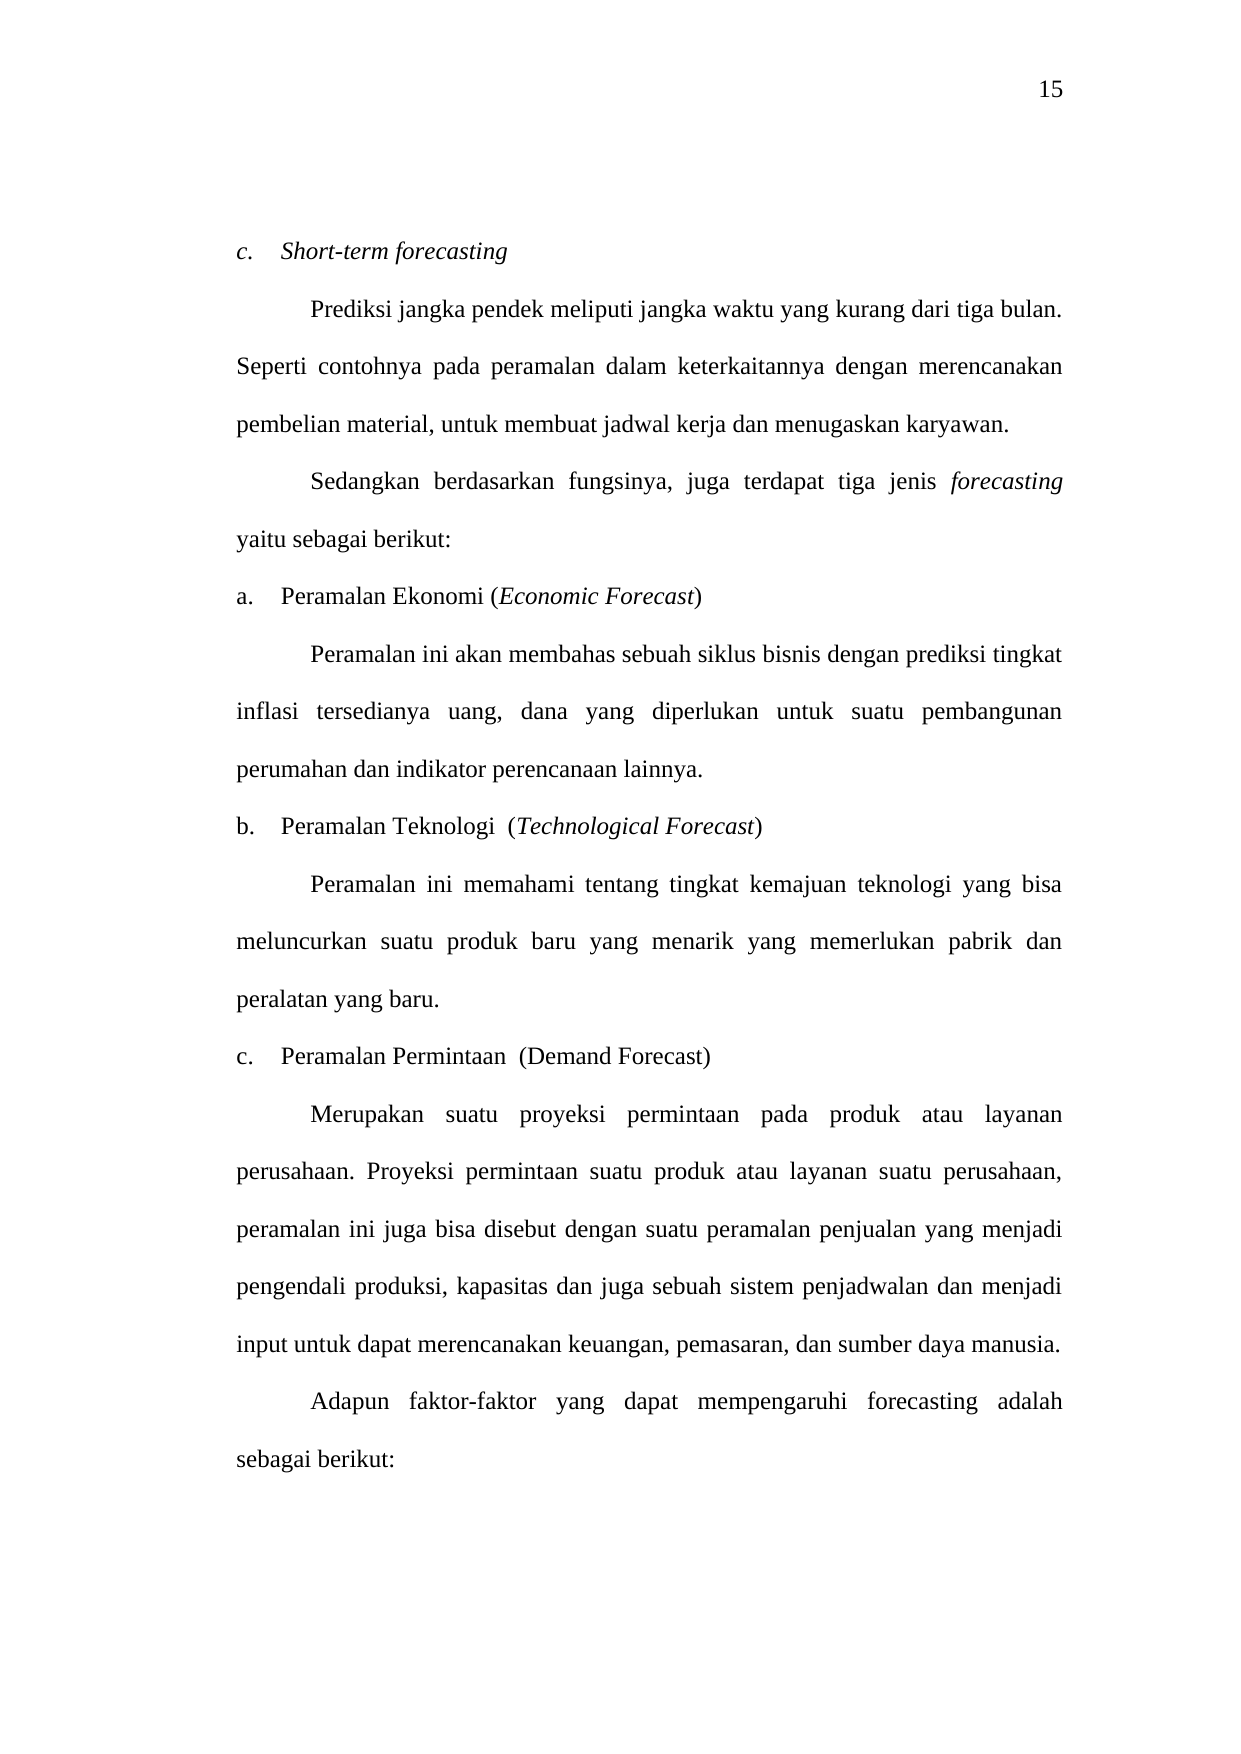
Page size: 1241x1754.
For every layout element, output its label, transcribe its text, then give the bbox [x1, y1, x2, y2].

list Short-term forecasting [236, 236, 1063, 265]
list Peramalan Ekonomi (Economic Forecast) [236, 581, 1063, 610]
list Adapun faktor-faktor yang dapat mempengaruhi forecasting adalah sebagai berikut: [236, 1386, 1063, 1472]
list Peramalan Permintaan (Demand Forecast) [236, 1041, 1063, 1070]
list Peramalan ini memahami tentang tingkat kemajuan teknologi yang bisa meluncurkan suatu produk baru yang menarik yang memerlukan pabrik dan peralatan yang baru. [236, 869, 1063, 1012]
list Prediksi jangka pendek meliputi jangka waktu yang kurang dari tiga bulan. Seperti contohnya pada peramalan dalam keterkaitannya dengan merencanakan pembelian material, untuk membuat jadwal kerja dan menugaskan karyawan. [236, 294, 1063, 437]
list Sedangkan berdasarkan fungsinya, juga terdapat tiga jenis forecasting yaitu sebagai berikut: [236, 466, 1063, 552]
list Merupakan suatu proyeksi permintaan pada produk atau layanan perusahaan. Proyeksi permintaan suatu produk atau layanan suatu perusahaan, peramalan ini juga bisa disebut dengan suatu peramalan penjualan yang menjadi pengendali produksi, kapasitas dan juga sebuah sistem penjadwalan dan menjadi input untuk dapat merencanakan keuangan, pemasaran, dan sumber daya manusia. [236, 1099, 1063, 1357]
list Peramalan Teknologi (Technological Forecast) [236, 811, 1063, 840]
list Peramalan ini akan membahas sebuah siklus bisnis dengan prediksi tingkat inflasi tersedianya uang, dana yang diperlukan untuk suatu pembangunan perumahan dan indikator perencanaan lainnya. [236, 639, 1063, 782]
